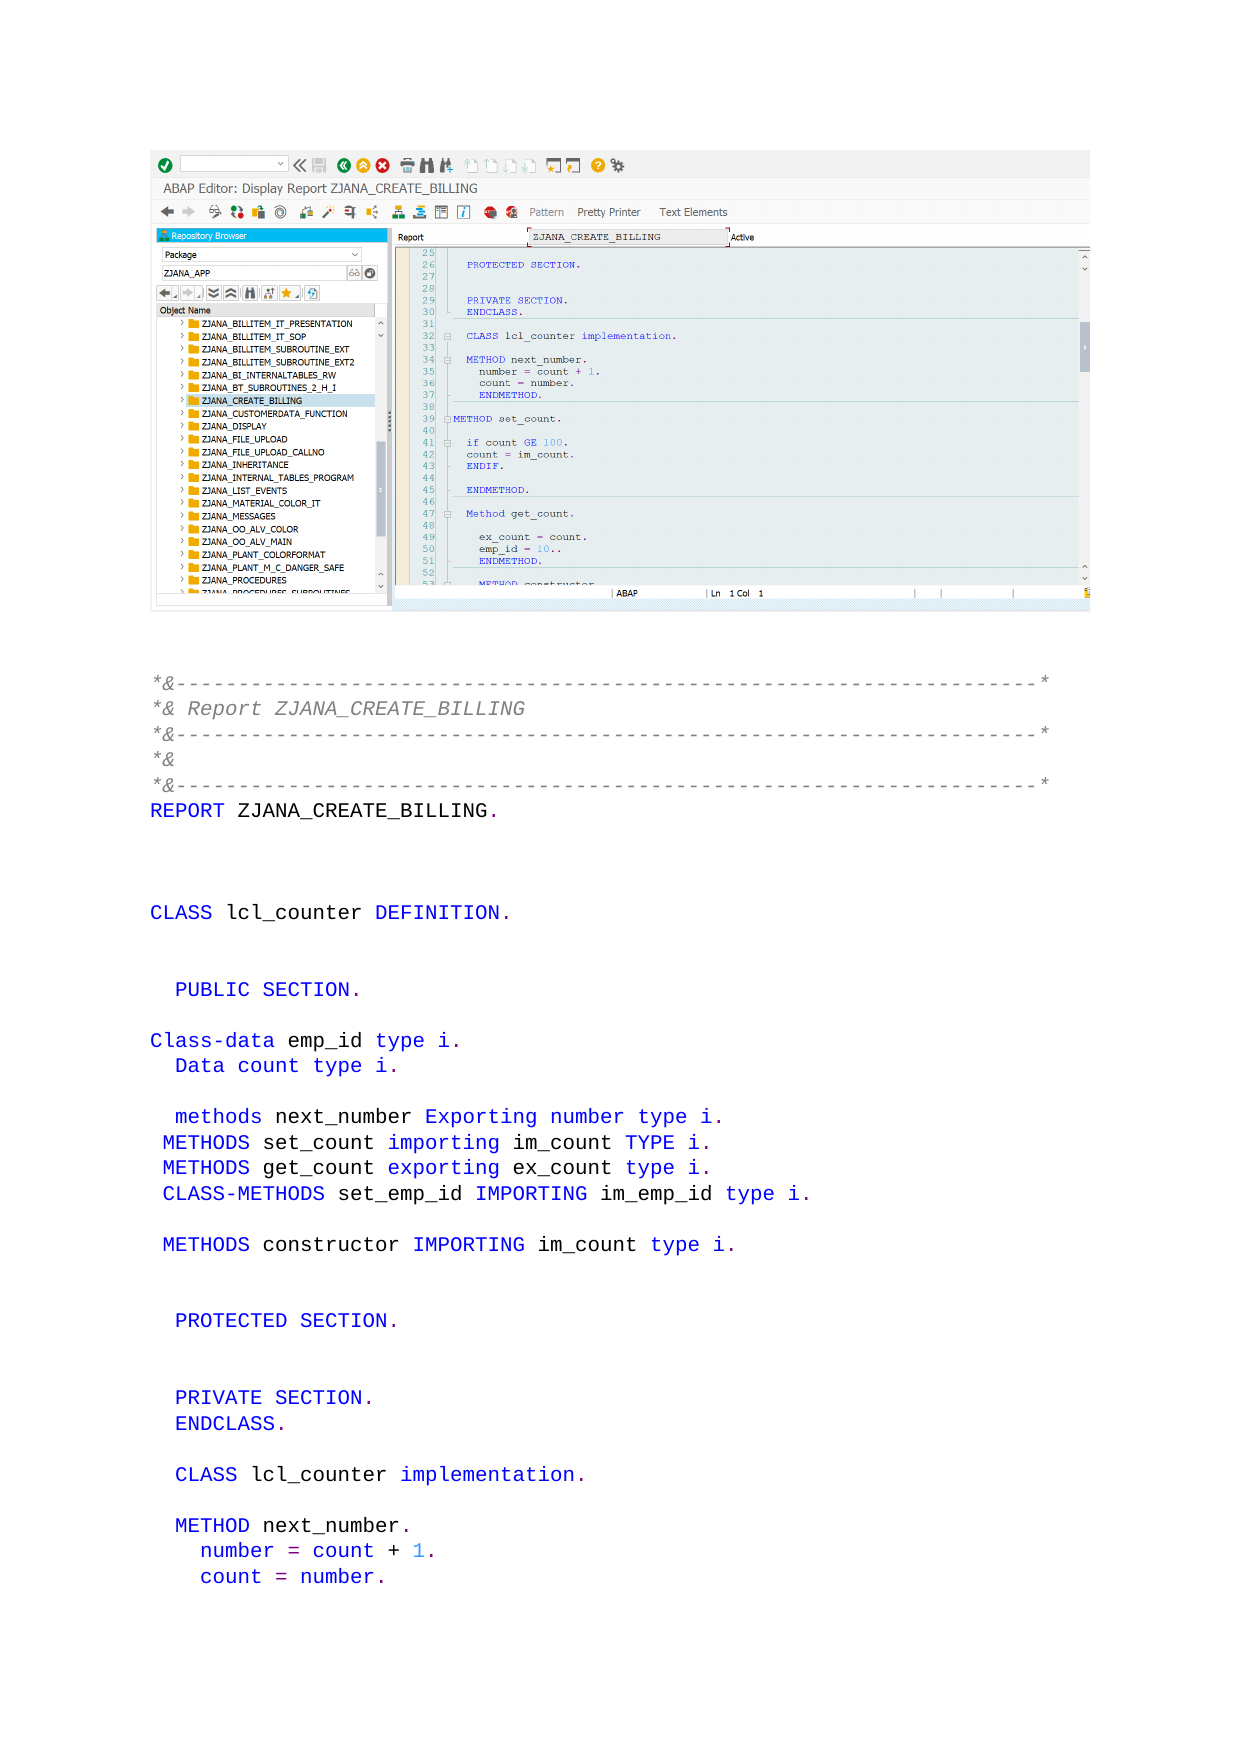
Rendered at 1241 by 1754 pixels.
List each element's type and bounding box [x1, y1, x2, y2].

text [150, 672, 1090, 1589]
picture [150, 150, 1091, 612]
